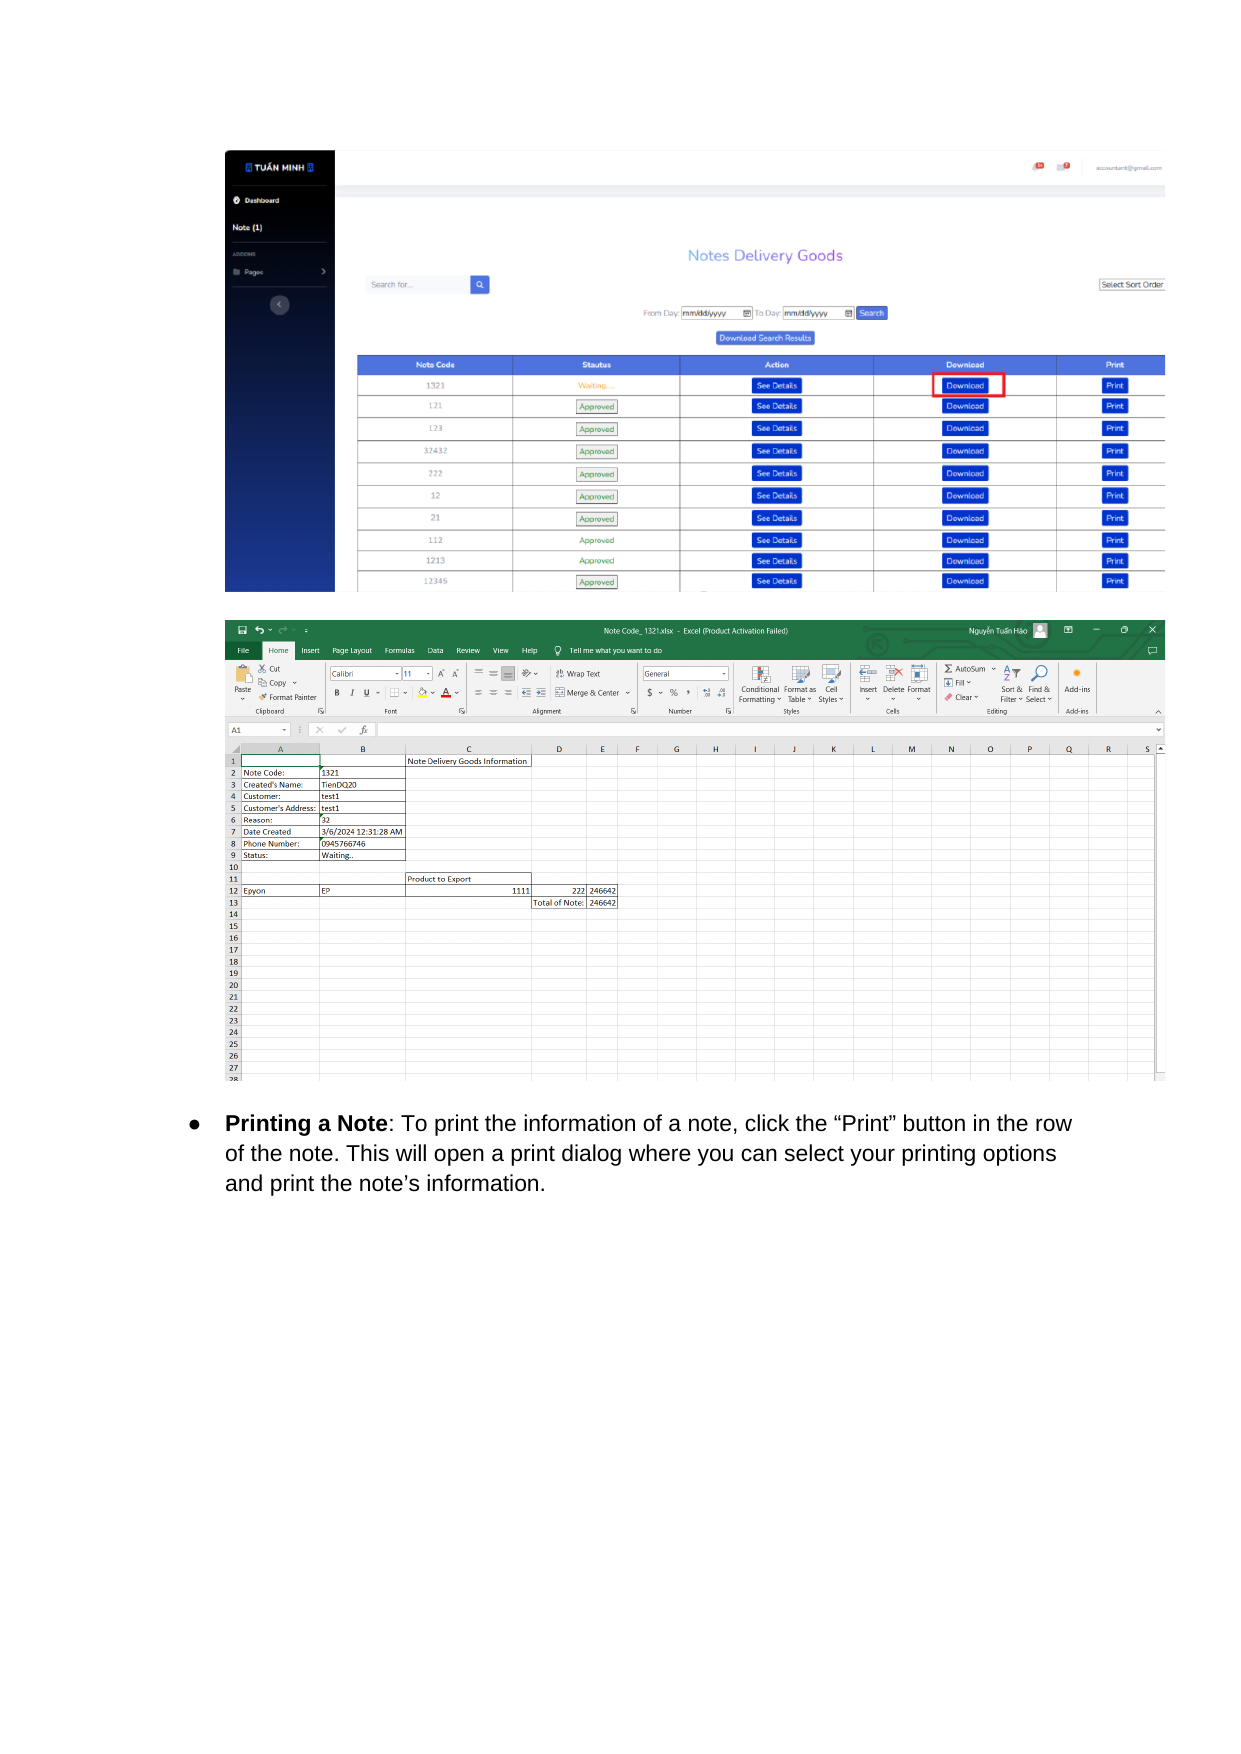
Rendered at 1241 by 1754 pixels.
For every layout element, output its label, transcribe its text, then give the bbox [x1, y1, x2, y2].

picture [225, 620, 1166, 1081]
picture [225, 150, 1166, 592]
list Printing a Note: To print the information of a note, click the “Print” button in the row of the note. This will open a print dialog where you can select your printing options and print the note’s information. [187, 1110, 1090, 1197]
